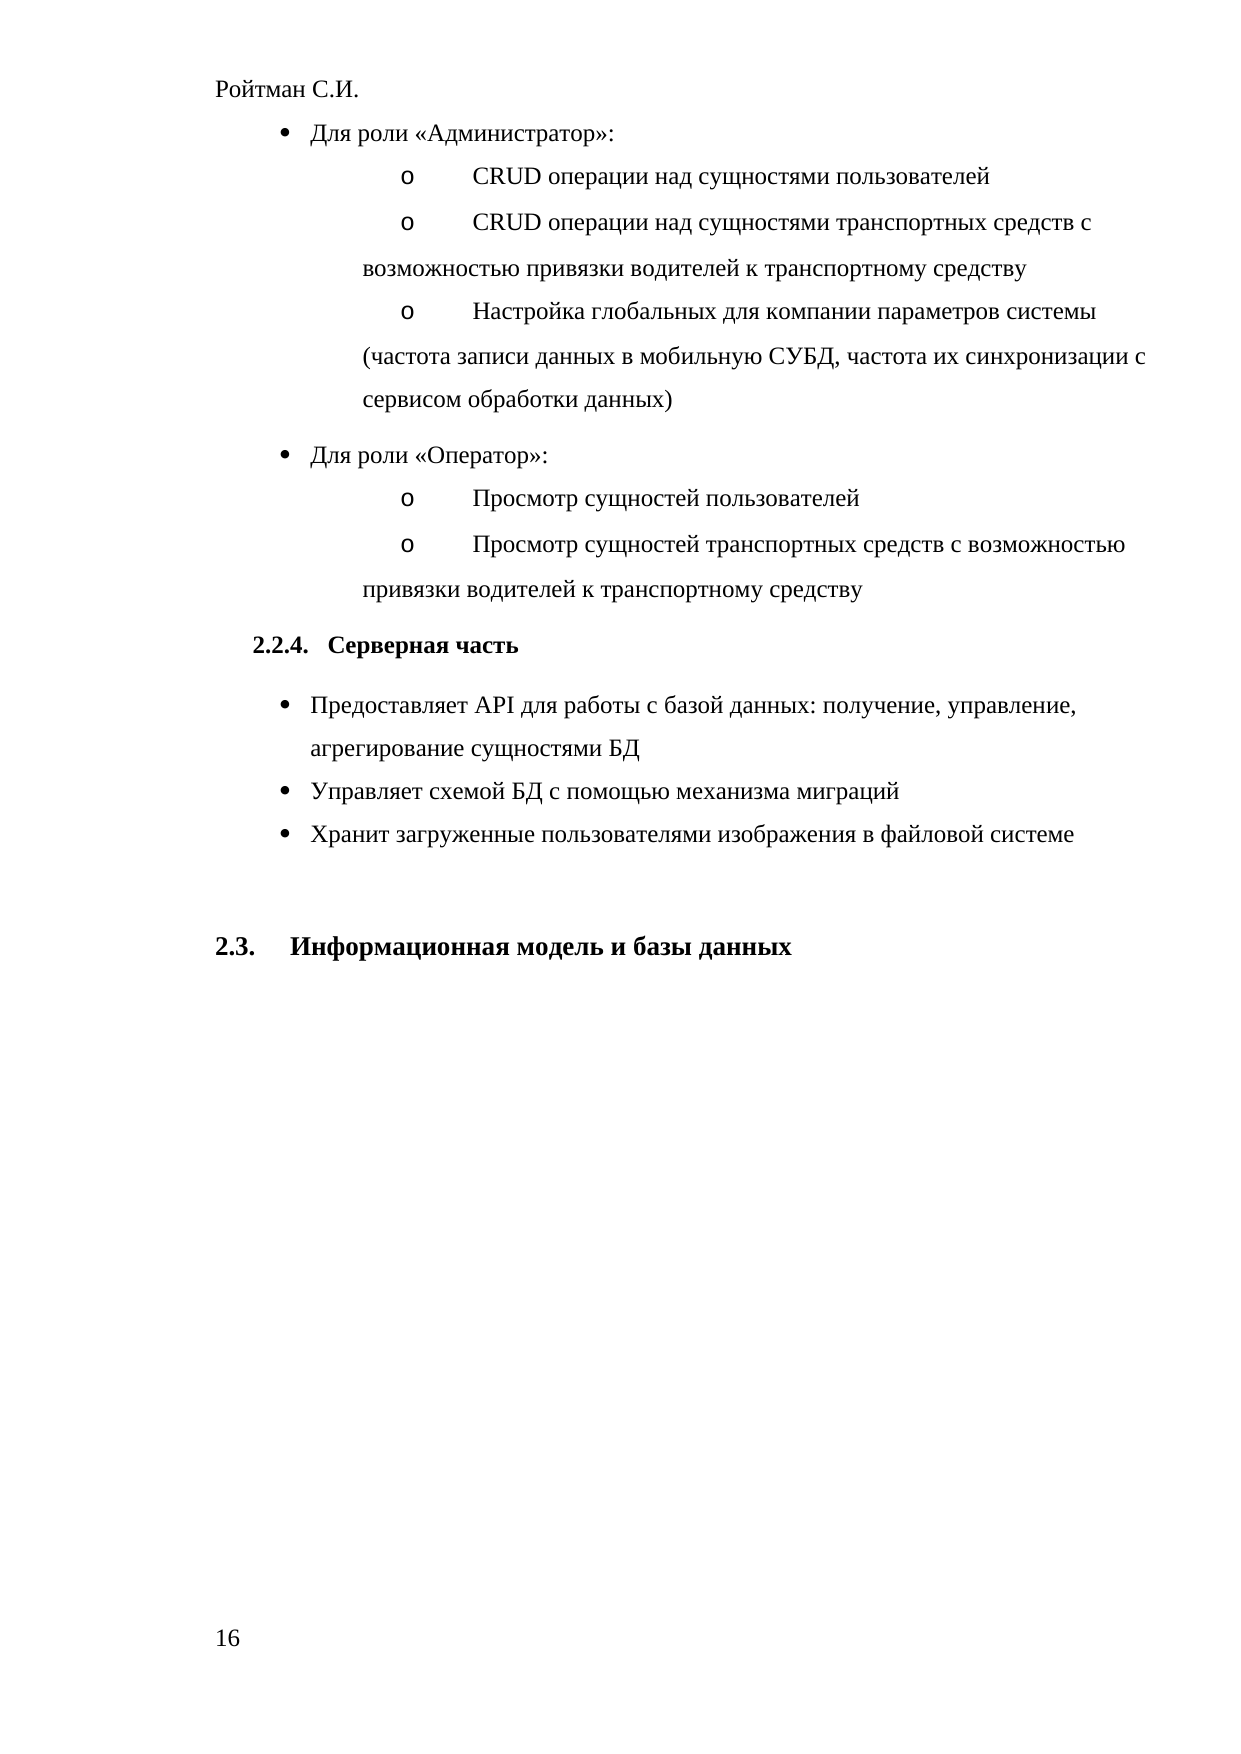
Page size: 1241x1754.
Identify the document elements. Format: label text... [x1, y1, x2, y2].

text Просмотр сущностей транспортных средств с возможностью привязки водителей к транспортному средству [362, 529, 1152, 603]
subtitle Информационная модель и базы данных [215, 930, 1152, 961]
text CRUD операции над сущностями транспортных средств с возможностью привязки водителей к транспортному средству [362, 207, 1152, 281]
subtitle Серверная часть [252, 630, 1152, 659]
text Хранит загруженные пользователями изображения в файловой системе [281, 819, 1152, 848]
text Предоставляет API для работы с базой данных: получение, управление, агрегирование сущностями БД [281, 690, 1152, 762]
text Настройка глобальных для компании параметров системы (частота записи данных в мобильную СУБД, частота их синхронизации с сервисом обработки данных) [362, 296, 1152, 413]
text Для роли «Оператор»: [281, 440, 1152, 468]
text Просмотр сущностей пользователей [362, 483, 1152, 514]
text CRUD операции над сущностями пользователей [362, 161, 1152, 192]
text Для роли «Администратор»: [281, 118, 1152, 147]
text Управляет схемой БД с помощью механизма миграций [281, 776, 1152, 805]
